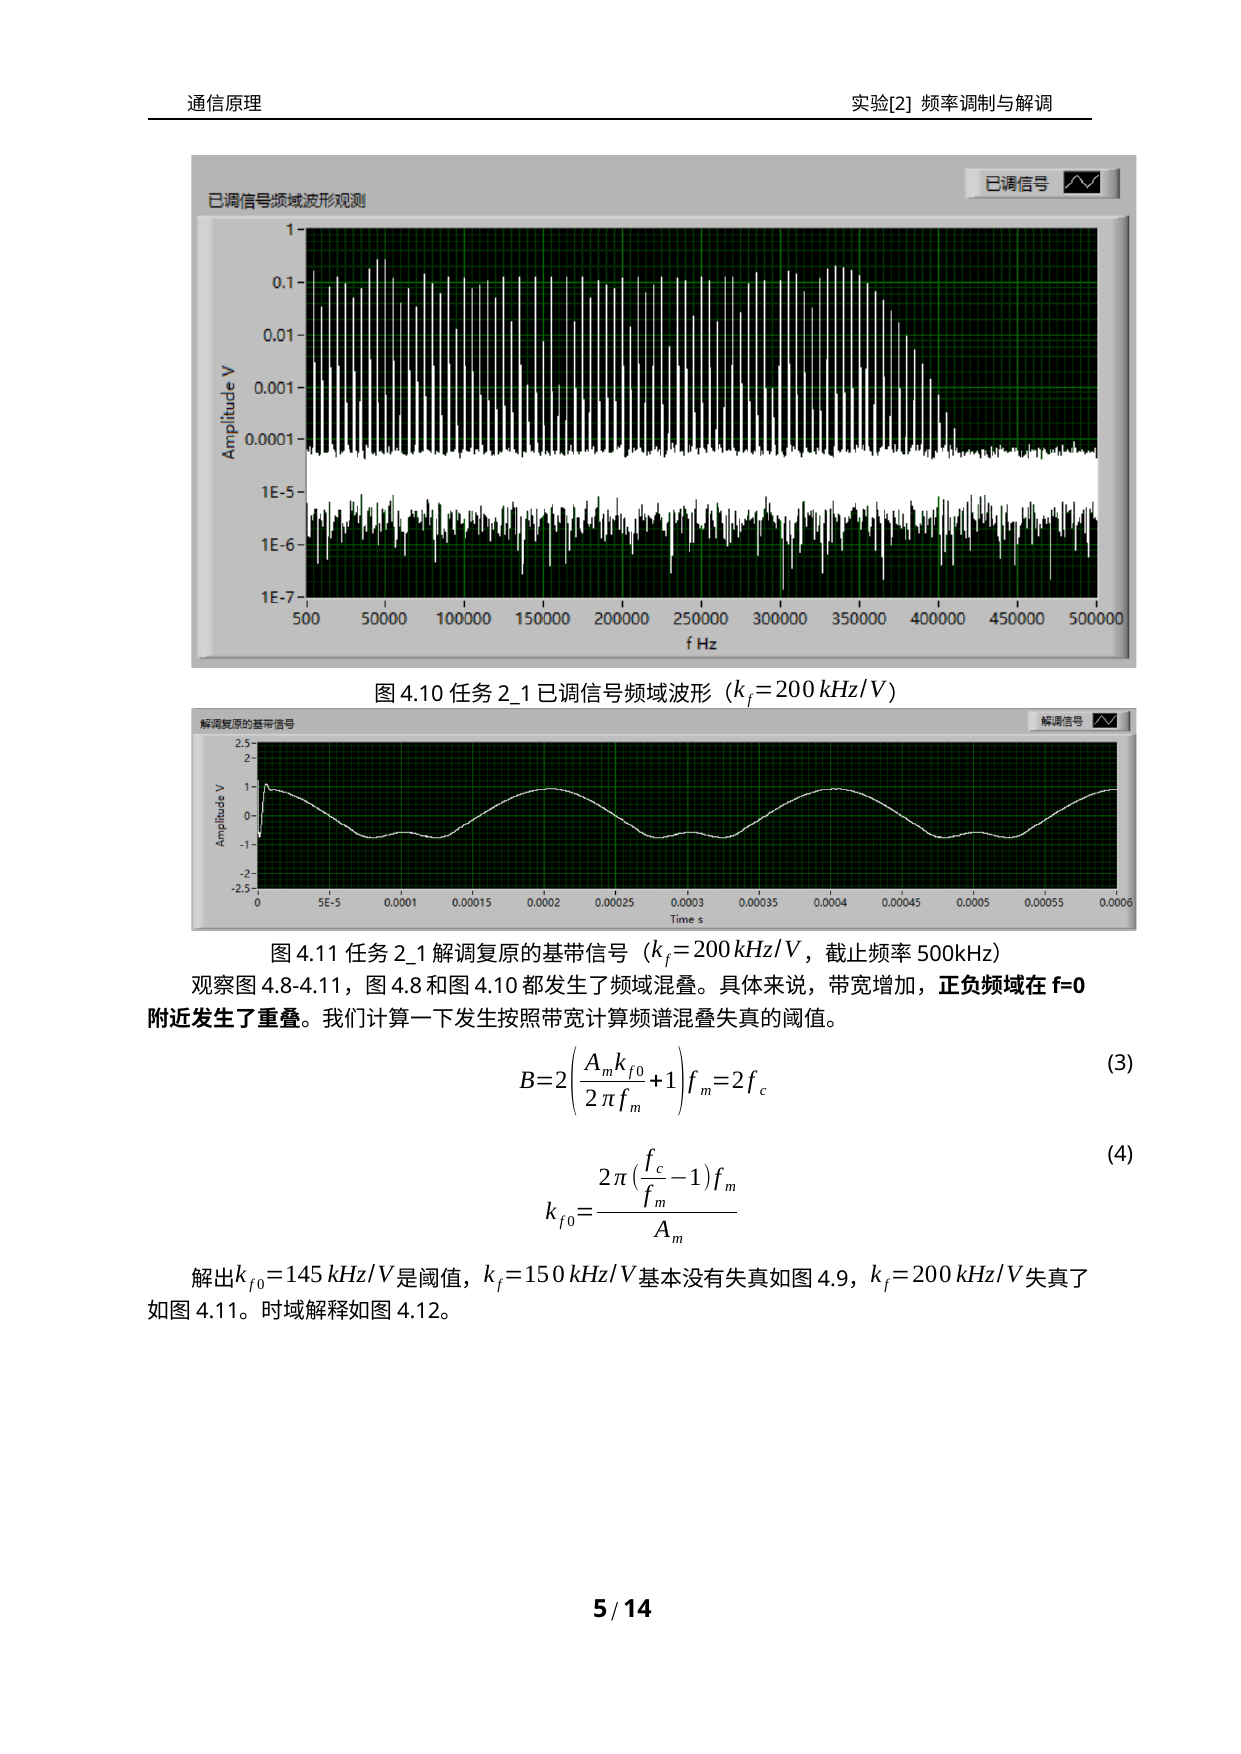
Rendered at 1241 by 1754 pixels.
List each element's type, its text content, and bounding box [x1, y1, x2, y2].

text 图4.10 任务2_1已调信号频域波形（） [148, 676, 1092, 708]
text 图4.11 任务2_1解调复原的基带信号（，截止频率500kHz） [148, 936, 1092, 968]
picture [191, 155, 1137, 668]
picture [191, 708, 1137, 931]
text 解出是阈值，基本没有失真如图4.9，失真了如图4.11。时域解释如图4.12。 [148, 1261, 1092, 1326]
text 观察图4.8-4.11，图4.8和图4.10都发生了频域混叠。具体来说，带宽增加，正负频域在f=0附近发生了重叠。我们计算一下发生按照带宽计算频谱混叠失真的阈值。 [148, 968, 1092, 1033]
